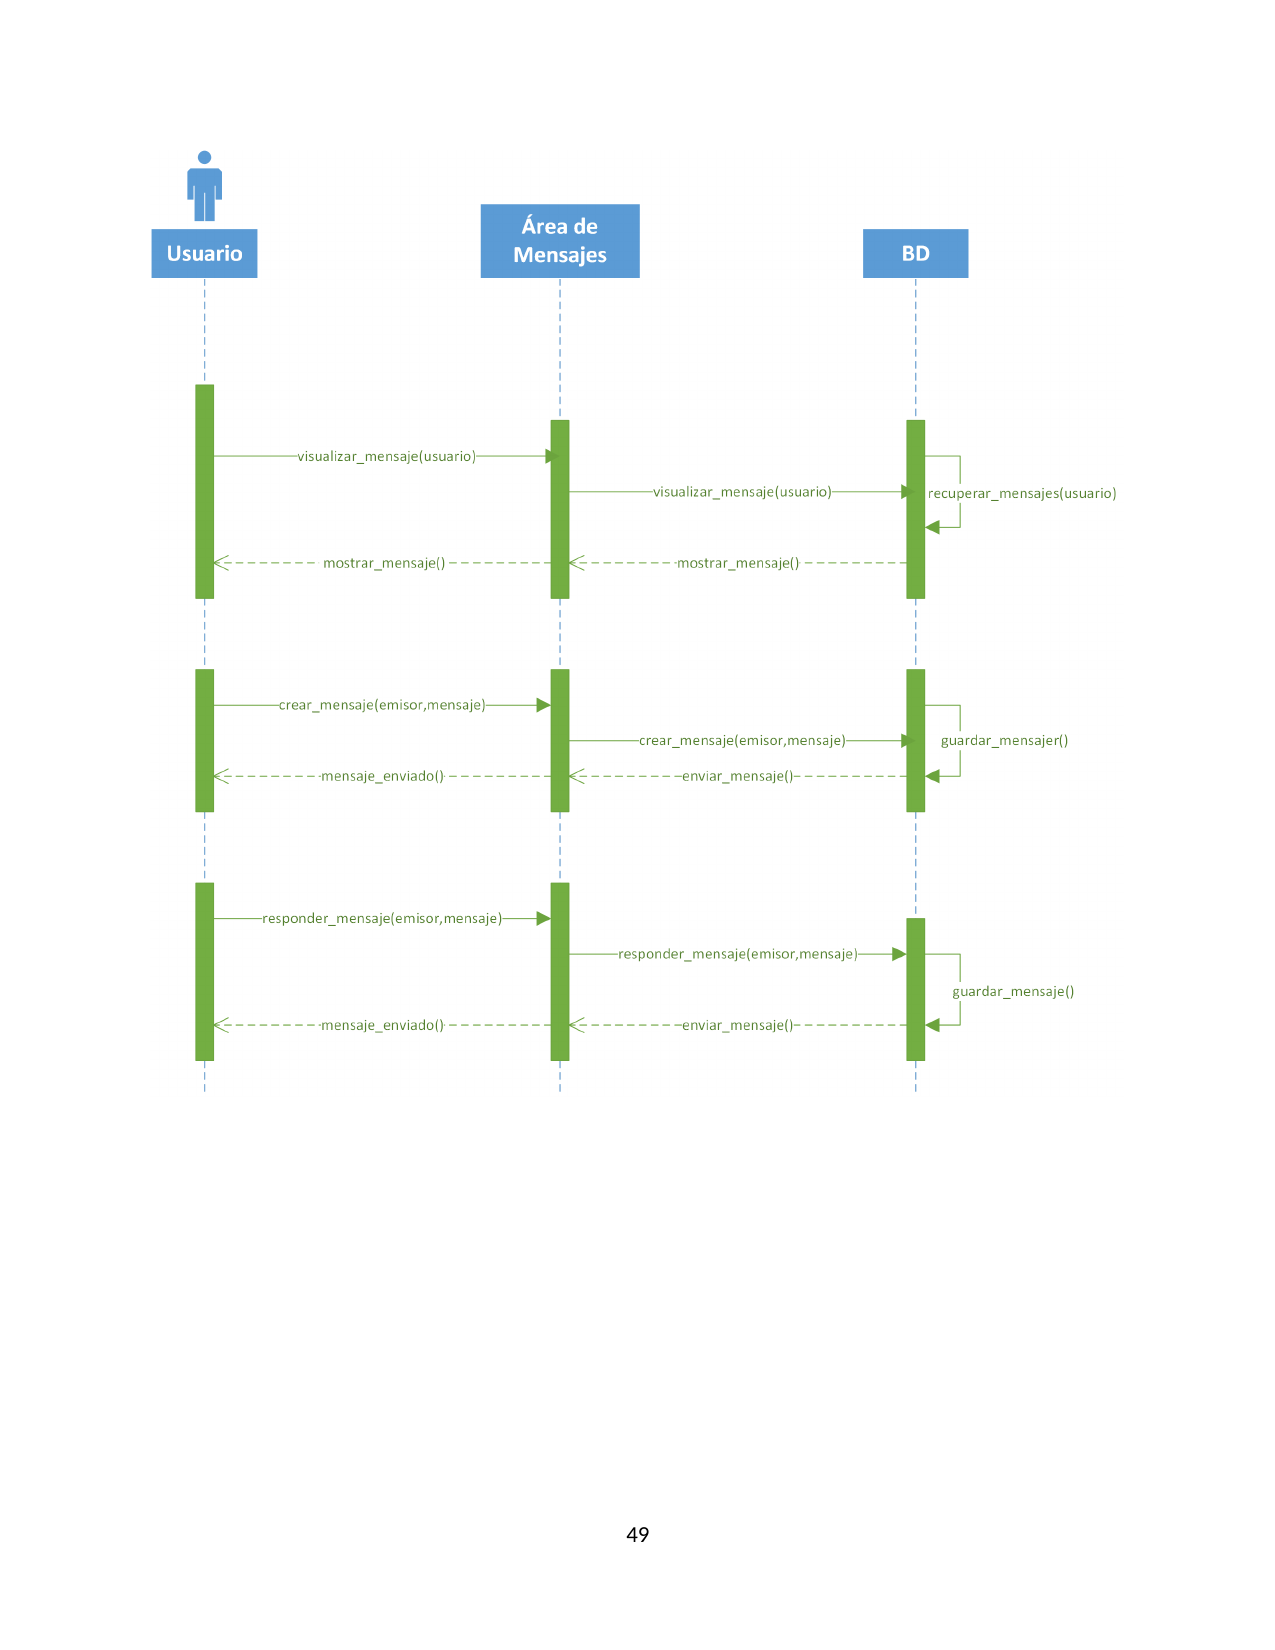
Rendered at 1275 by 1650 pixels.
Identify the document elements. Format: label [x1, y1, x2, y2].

picture [150, 150, 1125, 1097]
